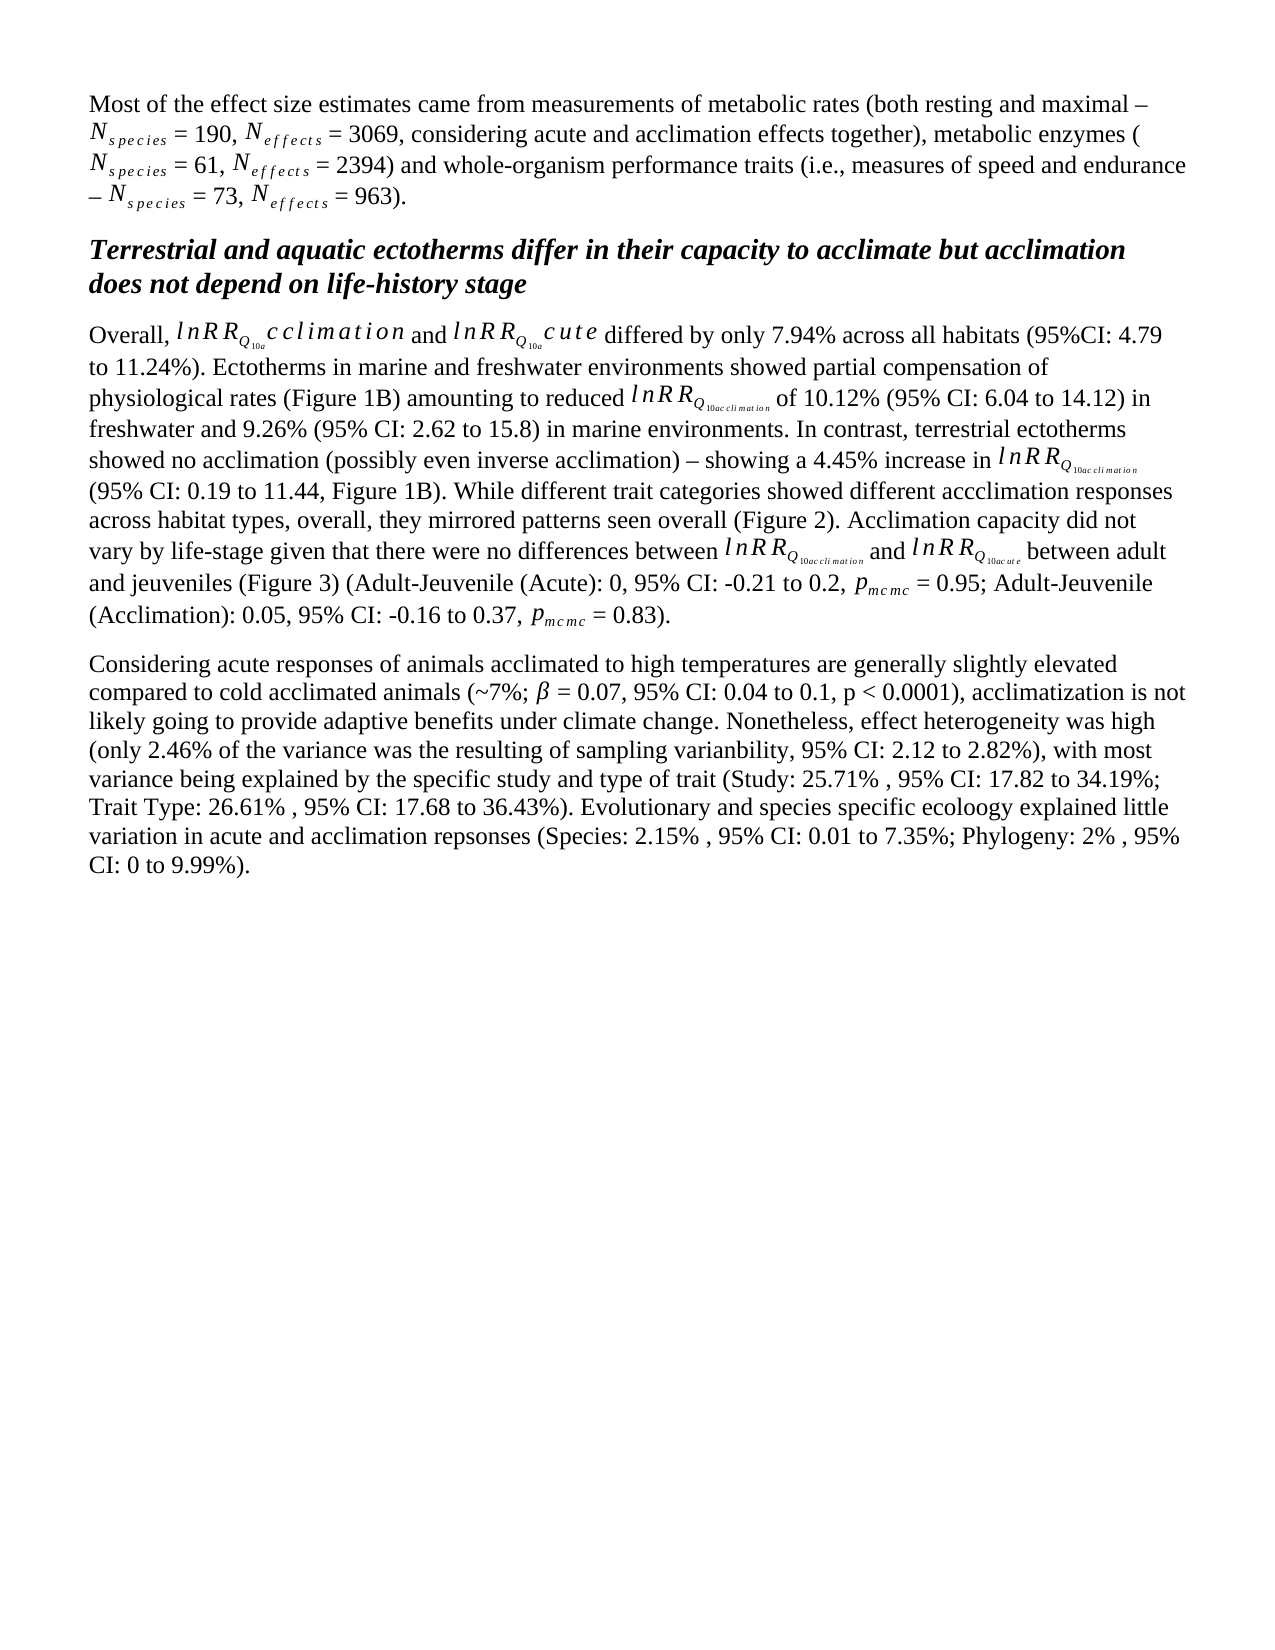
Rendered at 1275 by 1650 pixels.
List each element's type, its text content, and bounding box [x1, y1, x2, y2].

text Considering acute responses of animals acclimated to high temperatures are generally slightly elevated compared to cold acclimated animals (~7%; = 0.07, 95% CI: 0.04 to 0.1, p < 0.0001), acclimatization is not likely going to provide adaptive benefits under climate change. Nonetheless, effect heterogeneity was high (only 2.46% of the variance was the resulting of sampling varianbility, 95% CI: 2.12 to 2.82%), with most variance being explained by the specific study and type of trait (Study: 25.71% , 95% CI: 17.82 to 34.19%; Trait Type: 26.61% , 95% CI: 17.68 to 36.43%). Evolutionary and species specific ecoloogy explained little variation in acute and acclimation repsonses (Species: 2.15% , 95% CI: 0.01 to 7.35%; Phylogeny: 2% , 95% CI: 0 to 9.99%). [89, 649, 1186, 879]
text Most of the effect size estimates came from measurements of metabolic rates (both resting and maximal – = 190, = 3069, considering acute and acclimation effects together), metabolic enzymes ( = 61, = 2394) and whole-organism performance traits (i.e., measures of speed and endurance – = 73, = 963). [89, 89, 1186, 211]
subtitle Terrestrial and aquatic ectotherms differ in their capacity to acclimate but acclimation does not depend on life-history stage [89, 232, 1186, 299]
text Overall, and differed by only 7.94% across all habitats (95%CI: 4.79 to 11.24%). Ectotherms in marine and freshwater environments showed partial compensation of physiological rates (Figure 1B) amounting to reduced of 10.12% (95% CI: 6.04 to 14.12) in freshwater and 9.26% (95% CI: 2.62 to 15.8) in marine environments. In contrast, terrestrial ectotherms showed no acclimation (possibly even inverse acclimation) – showing a 4.45% increase in (95% CI: 0.19 to 11.44, Figure 1B). While different trait categories showed different accclimation responses across habitat types, overall, they mirrored patterns seen overall (Figure 2). Acclimation capacity did not vary by life-stage given that there were no differences between and between adult and jeuveniles (Figure 3) (Adult-Jeuvenile (Acute): 0, 95% CI: -0.21 to 0.2, = 0.95; Adult-Jeuvenile (Acclimation): 0.05, 95% CI: -0.16 to 0.37, = 0.83). [89, 318, 1186, 630]
